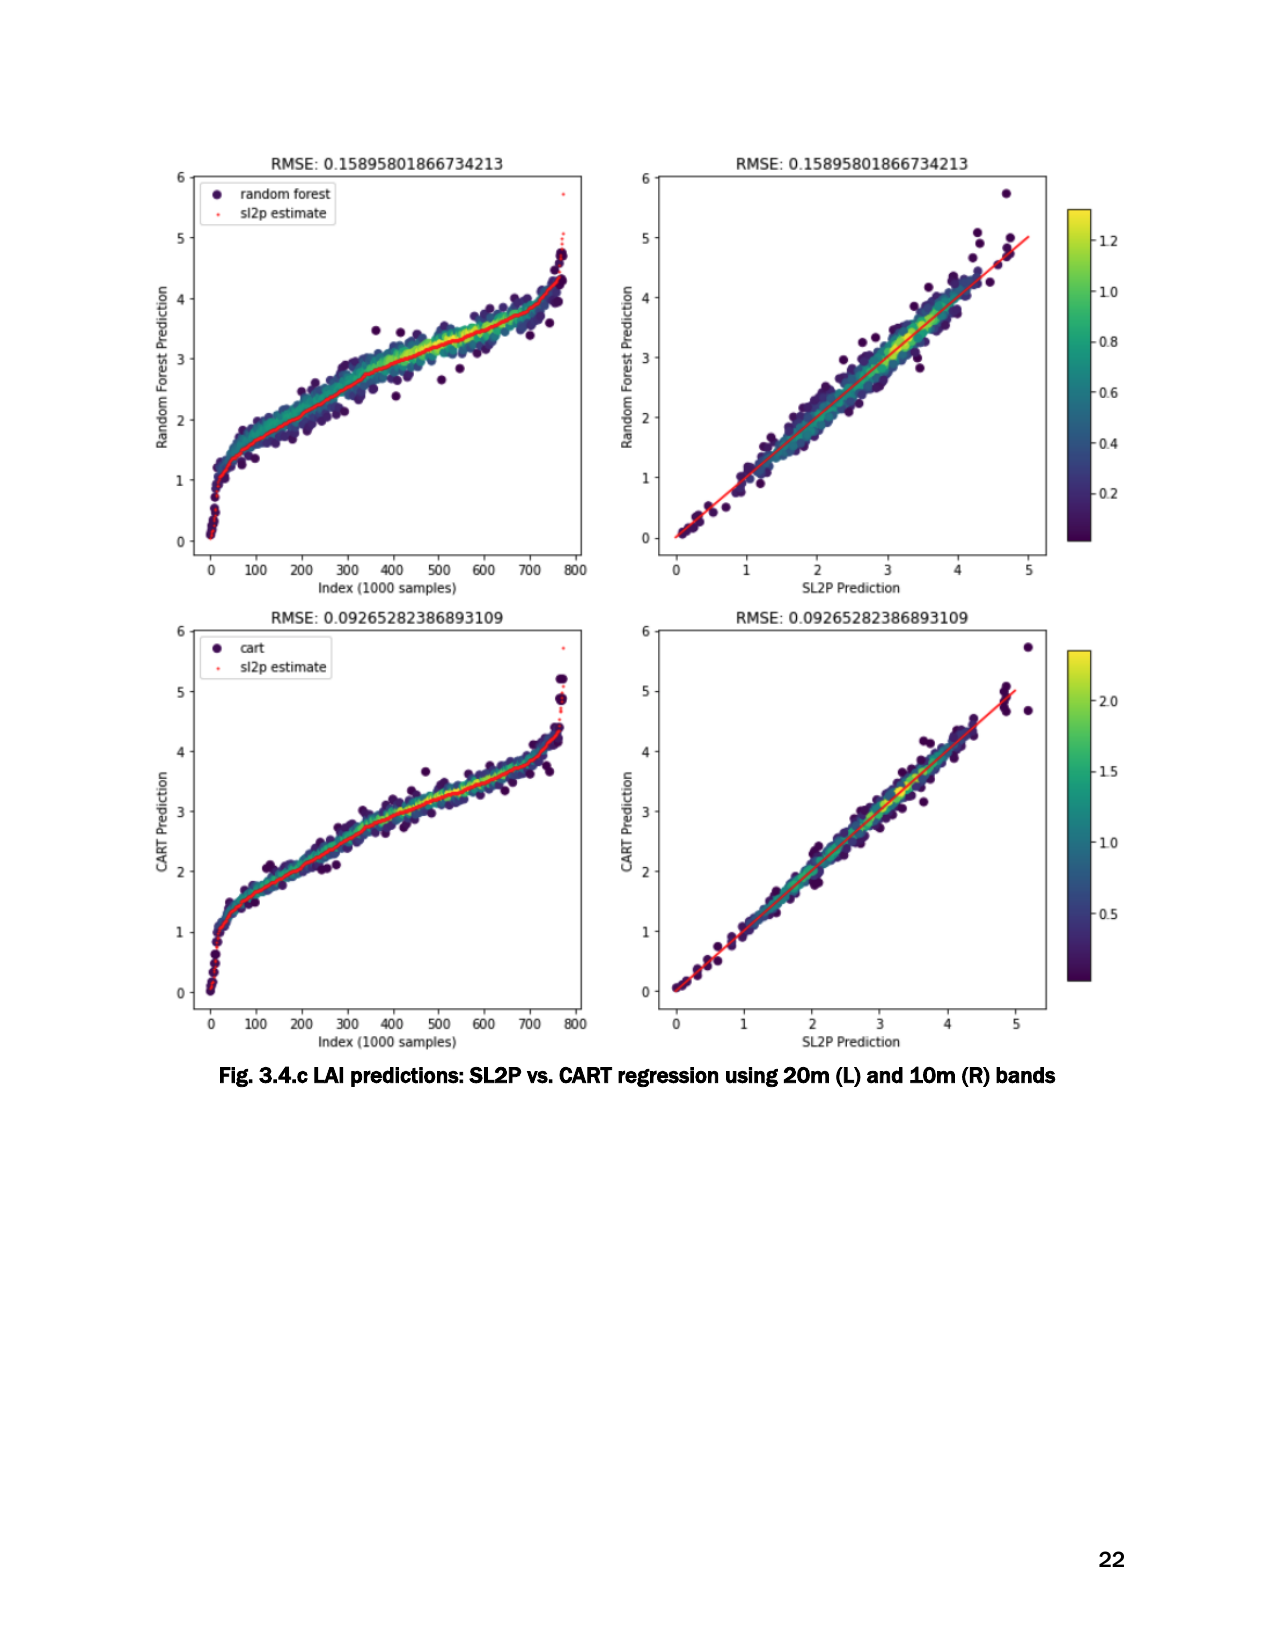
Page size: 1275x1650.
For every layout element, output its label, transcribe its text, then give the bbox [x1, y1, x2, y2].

text Fig. 3.4.c LAI predictions: SL2P vs. CART regression using 20m (L) and 10m (R) bands [150, 1060, 1125, 1086]
picture [150, 150, 1125, 1057]
